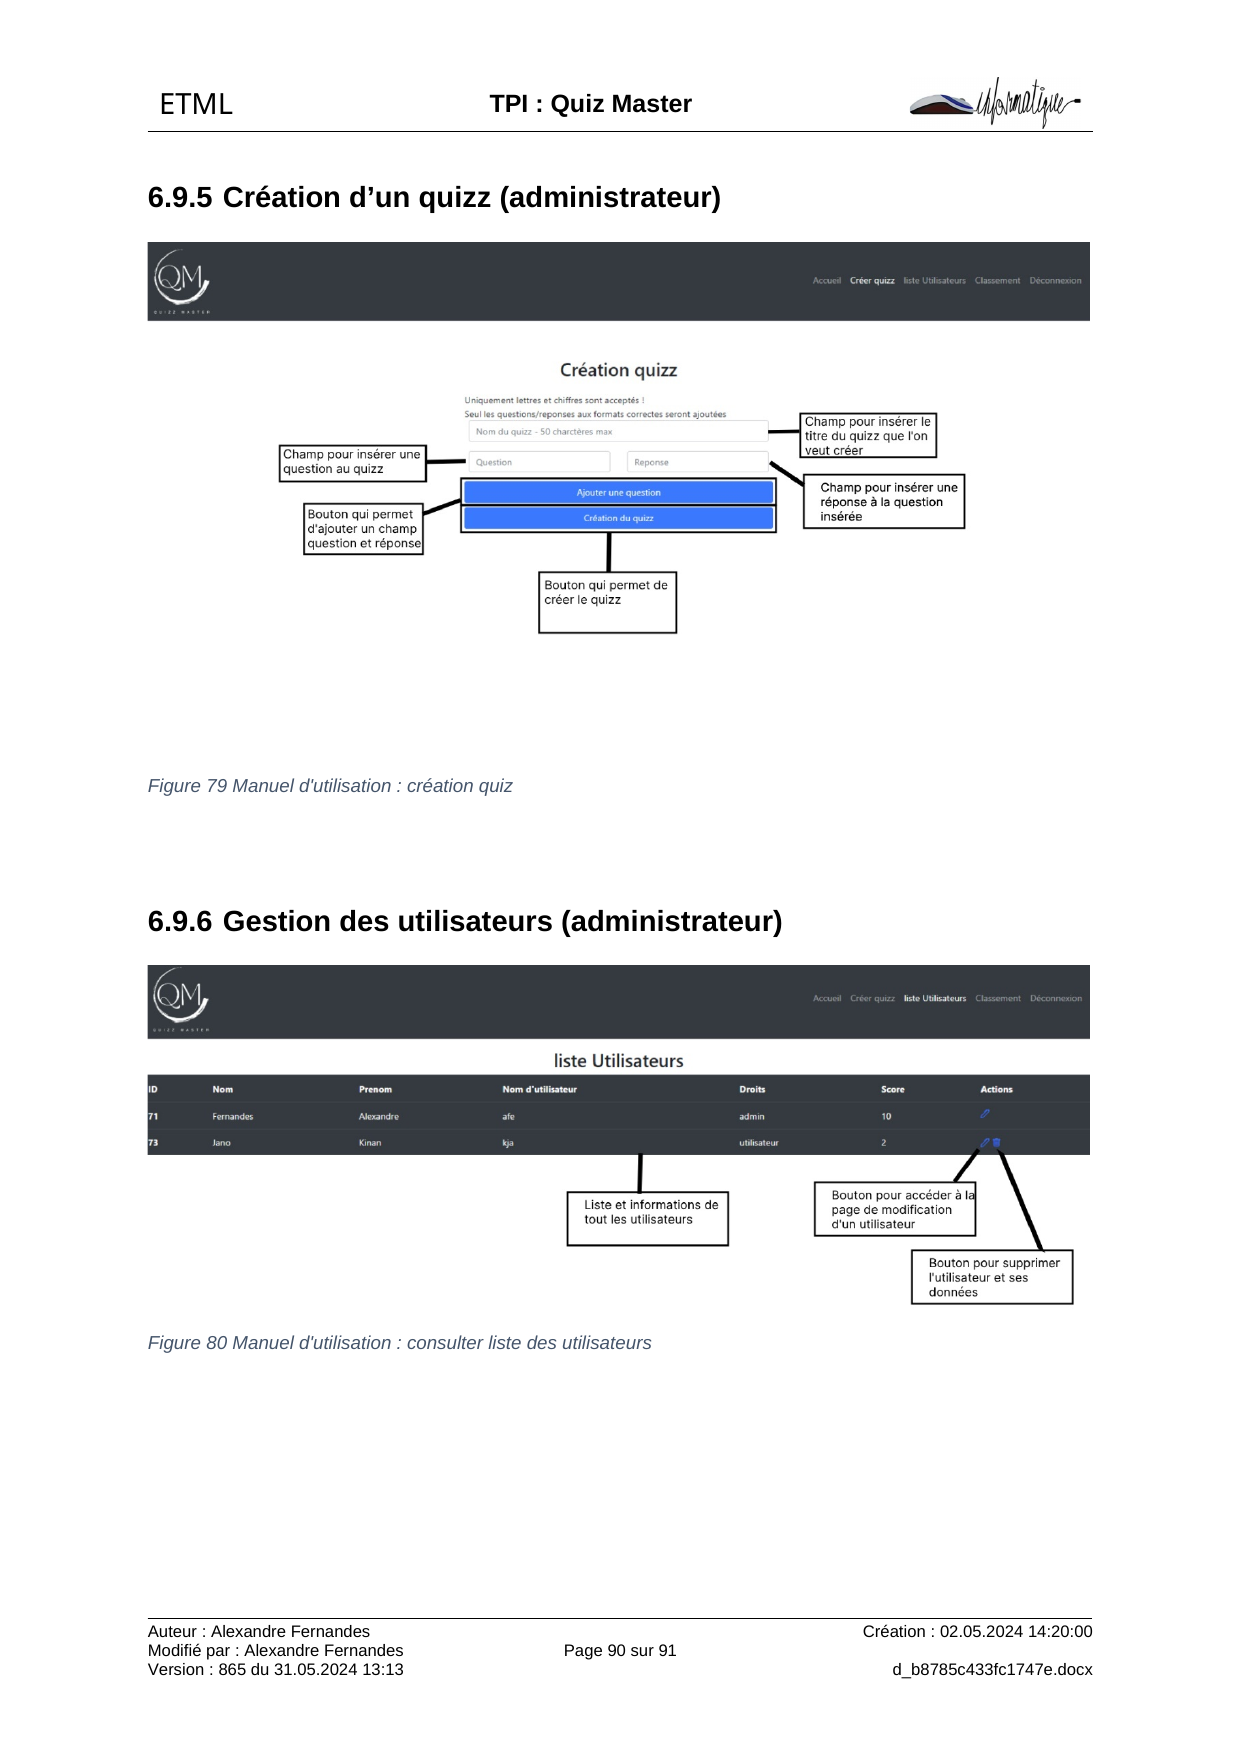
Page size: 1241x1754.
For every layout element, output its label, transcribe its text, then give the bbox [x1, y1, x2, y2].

subtitle Gestion des utilisateurs (administrateur) [148, 903, 1092, 937]
picture [147, 242, 1090, 775]
picture [147, 965, 1090, 1332]
text Figure 79 Manuel d'utilisation : création quiz [148, 775, 1092, 796]
subtitle Création d’un quizz (administrateur) [148, 180, 1092, 213]
picture [909, 77, 1082, 129]
text Figure 80 Manuel d'utilisation : consulter liste des utilisateurs [148, 1331, 1092, 1353]
